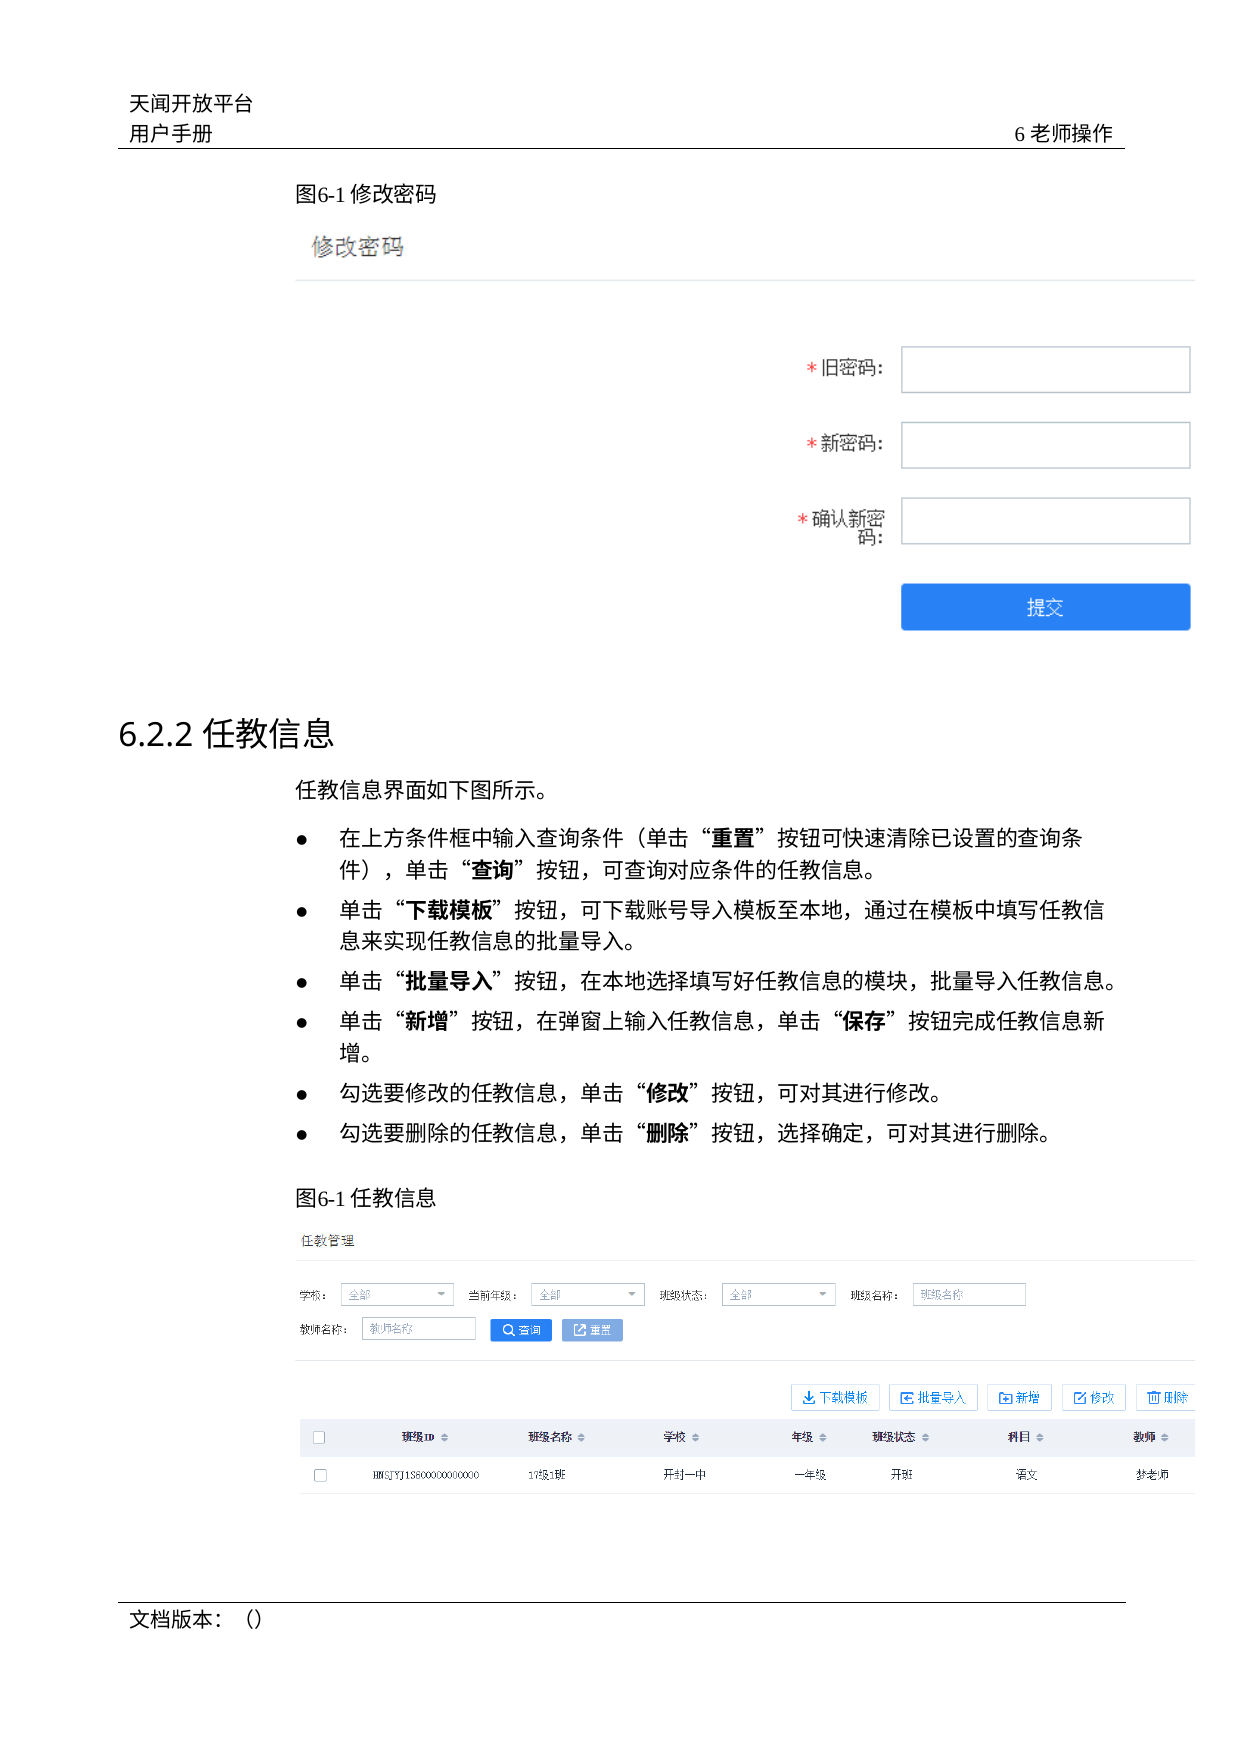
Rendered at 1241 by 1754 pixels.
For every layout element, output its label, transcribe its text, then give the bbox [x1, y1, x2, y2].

list 勾选要修改的任教信息，单击“修改”按钮，可对其进行修改。 [295, 1076, 1122, 1108]
text 任教信息界面如下图所示。 [295, 773, 1122, 804]
list 勾选要删除的任教信息，单击“删除”按钮，选择确定，可对其进行删除。 [295, 1116, 1122, 1148]
text 任教信息 [295, 1181, 1122, 1213]
list 单击“新增”按钮，在弹窗上输入任教信息，单击“保存”按钮完成任教信息新增。 [295, 1004, 1122, 1068]
picture [295, 1229, 1196, 1500]
picture [295, 225, 1196, 645]
list 单击“批量导入”按钮，在本地选择填写好任教信息的模块，批量导入任教信息。 [295, 964, 1122, 996]
subtitle 任教信息 [118, 708, 1122, 756]
list 单击“下载模板”按钮，可下载账号导入模板至本地，通过在模板中填写任教信息来实现任教信息的批量导入。 [295, 893, 1122, 956]
text 修改密码 [295, 177, 1122, 209]
list 在上方条件框中输入查询条件（单击“重置”按钮可快速清除已设置的查询条件），单击“查询”按钮，可查询对应条件的任教信息。 [295, 821, 1122, 884]
